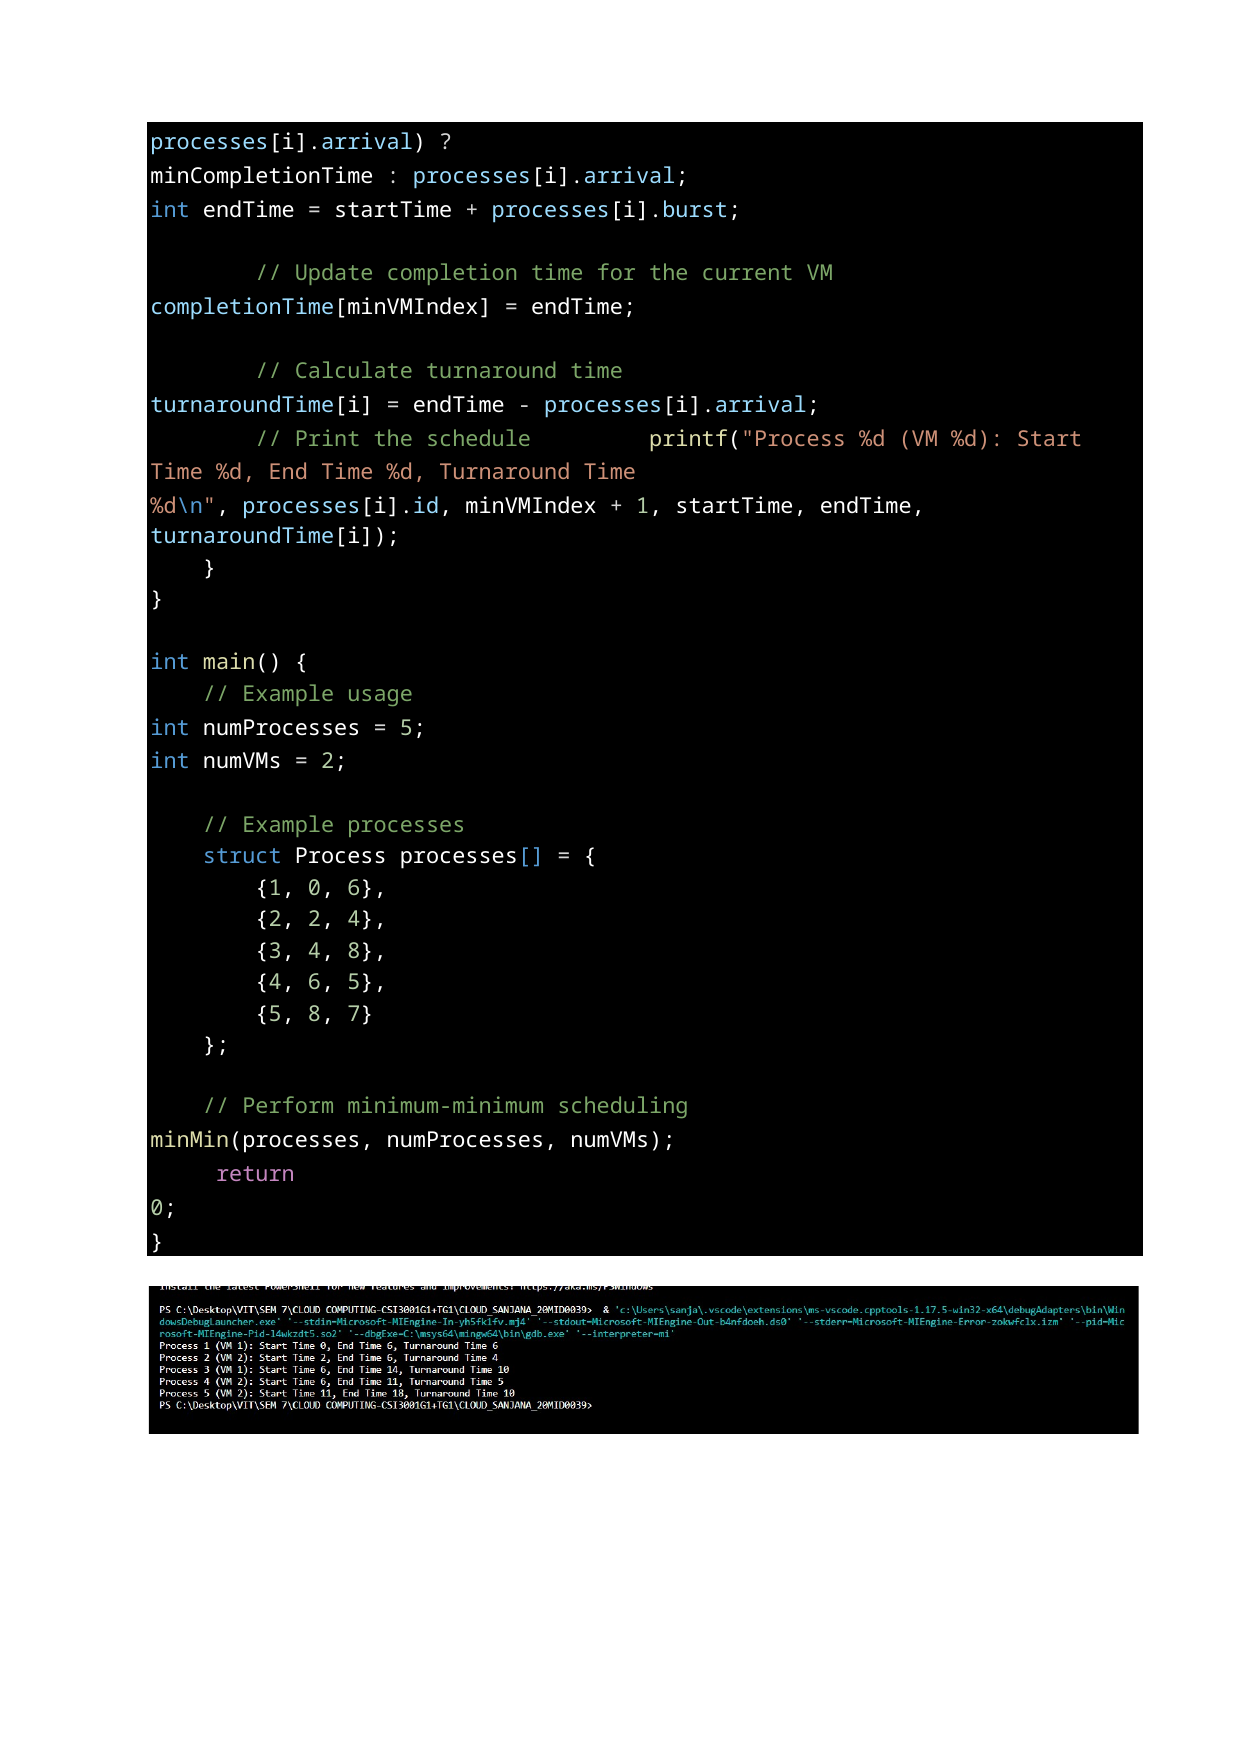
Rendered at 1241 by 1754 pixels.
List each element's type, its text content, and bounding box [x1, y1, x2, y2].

table_cell int main() { // Example usage int numProcesses = 5; int numVMs = 2; // Example processes struct Process processes[] = { {1, 0, 6}, {2, 2, 4}, {3, 4, 8}, {4, 6, 5}, {5, 8, 7} }; // Perform minimum-minimum scheduling minMin(processes, numProcesses, numVMs); return 0; } [147, 642, 1143, 1256]
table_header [147, 122, 1143, 642]
picture [148, 1286, 1139, 1434]
